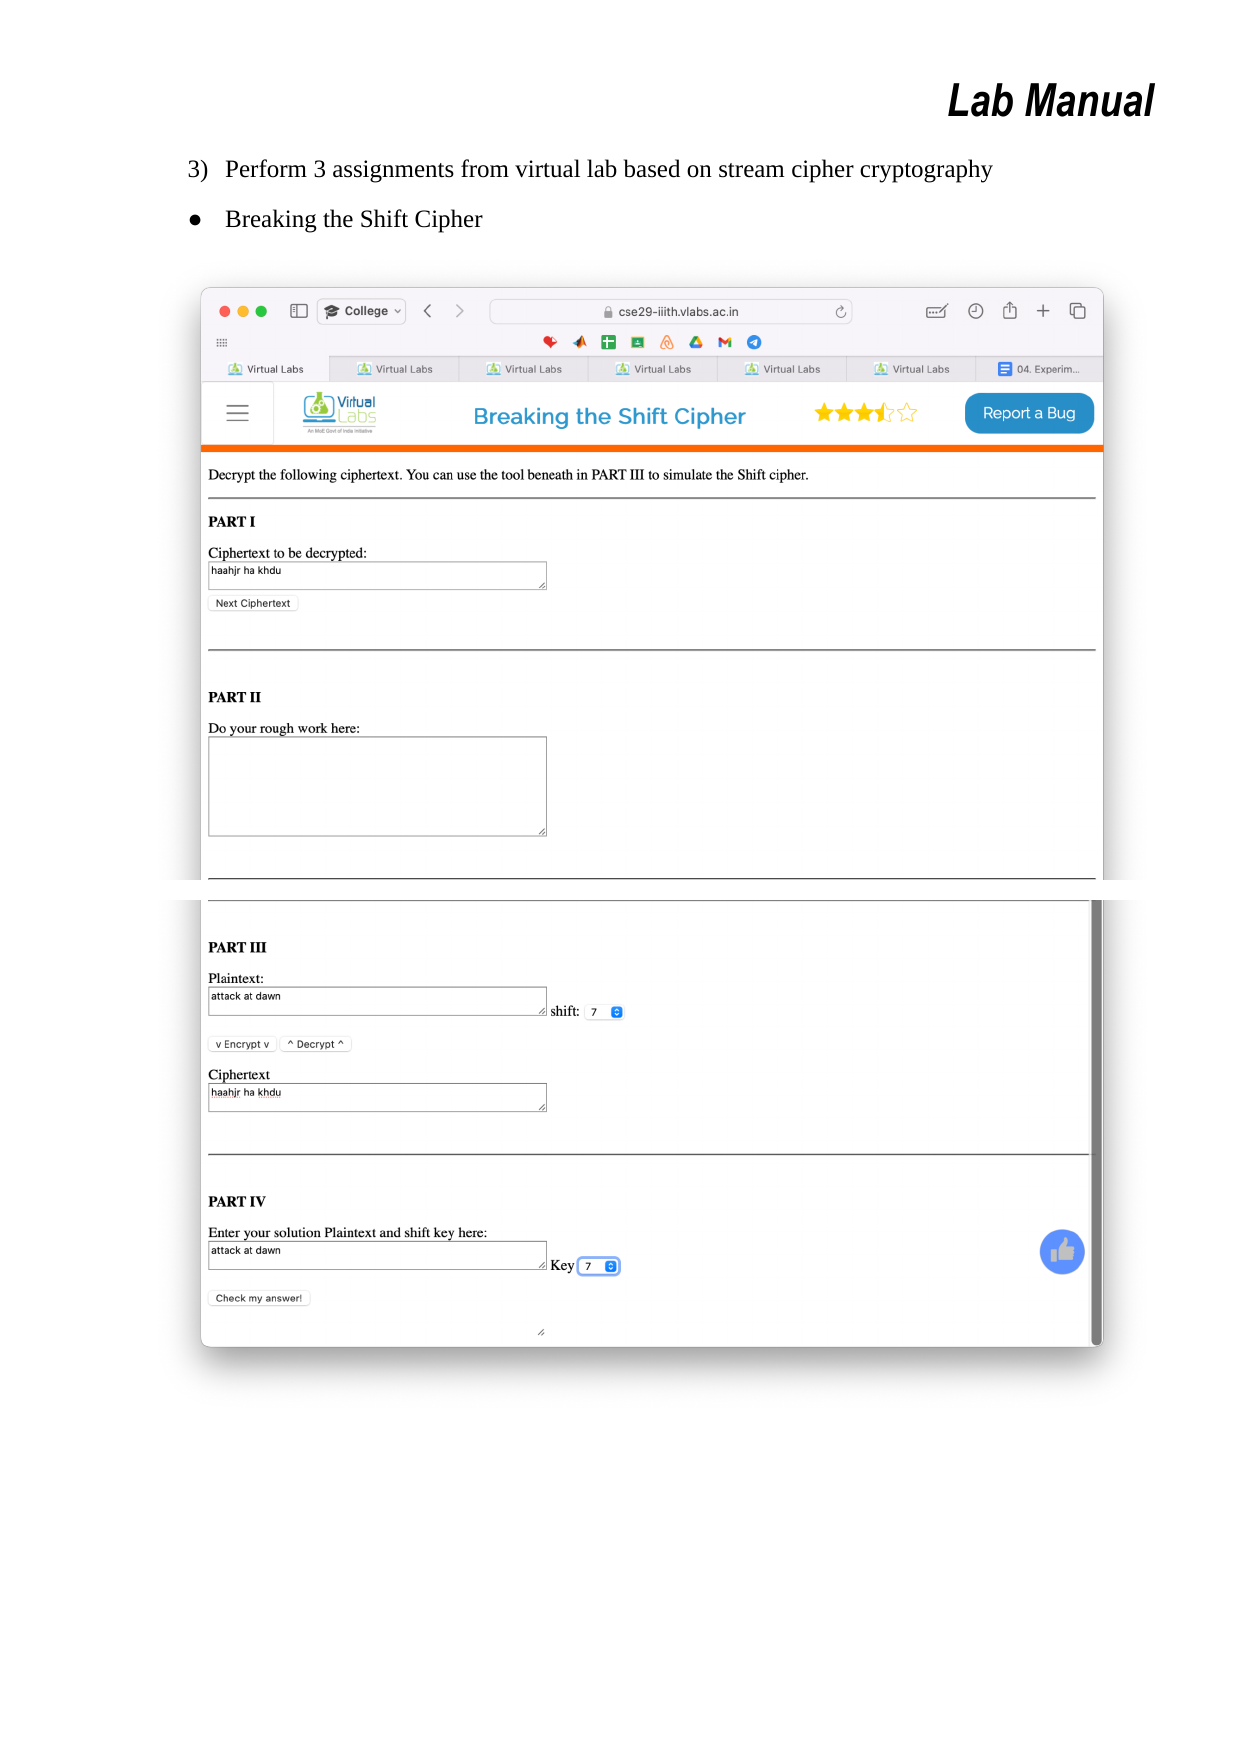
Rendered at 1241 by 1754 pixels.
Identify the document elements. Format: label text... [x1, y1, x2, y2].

list Perform 3 assignments from virtual lab based on stream cipher cryptography [187, 154, 1153, 183]
list Breaking the Shift Cipher [187, 204, 1153, 233]
picture [150, 253, 1154, 880]
picture [150, 900, 1154, 1414]
